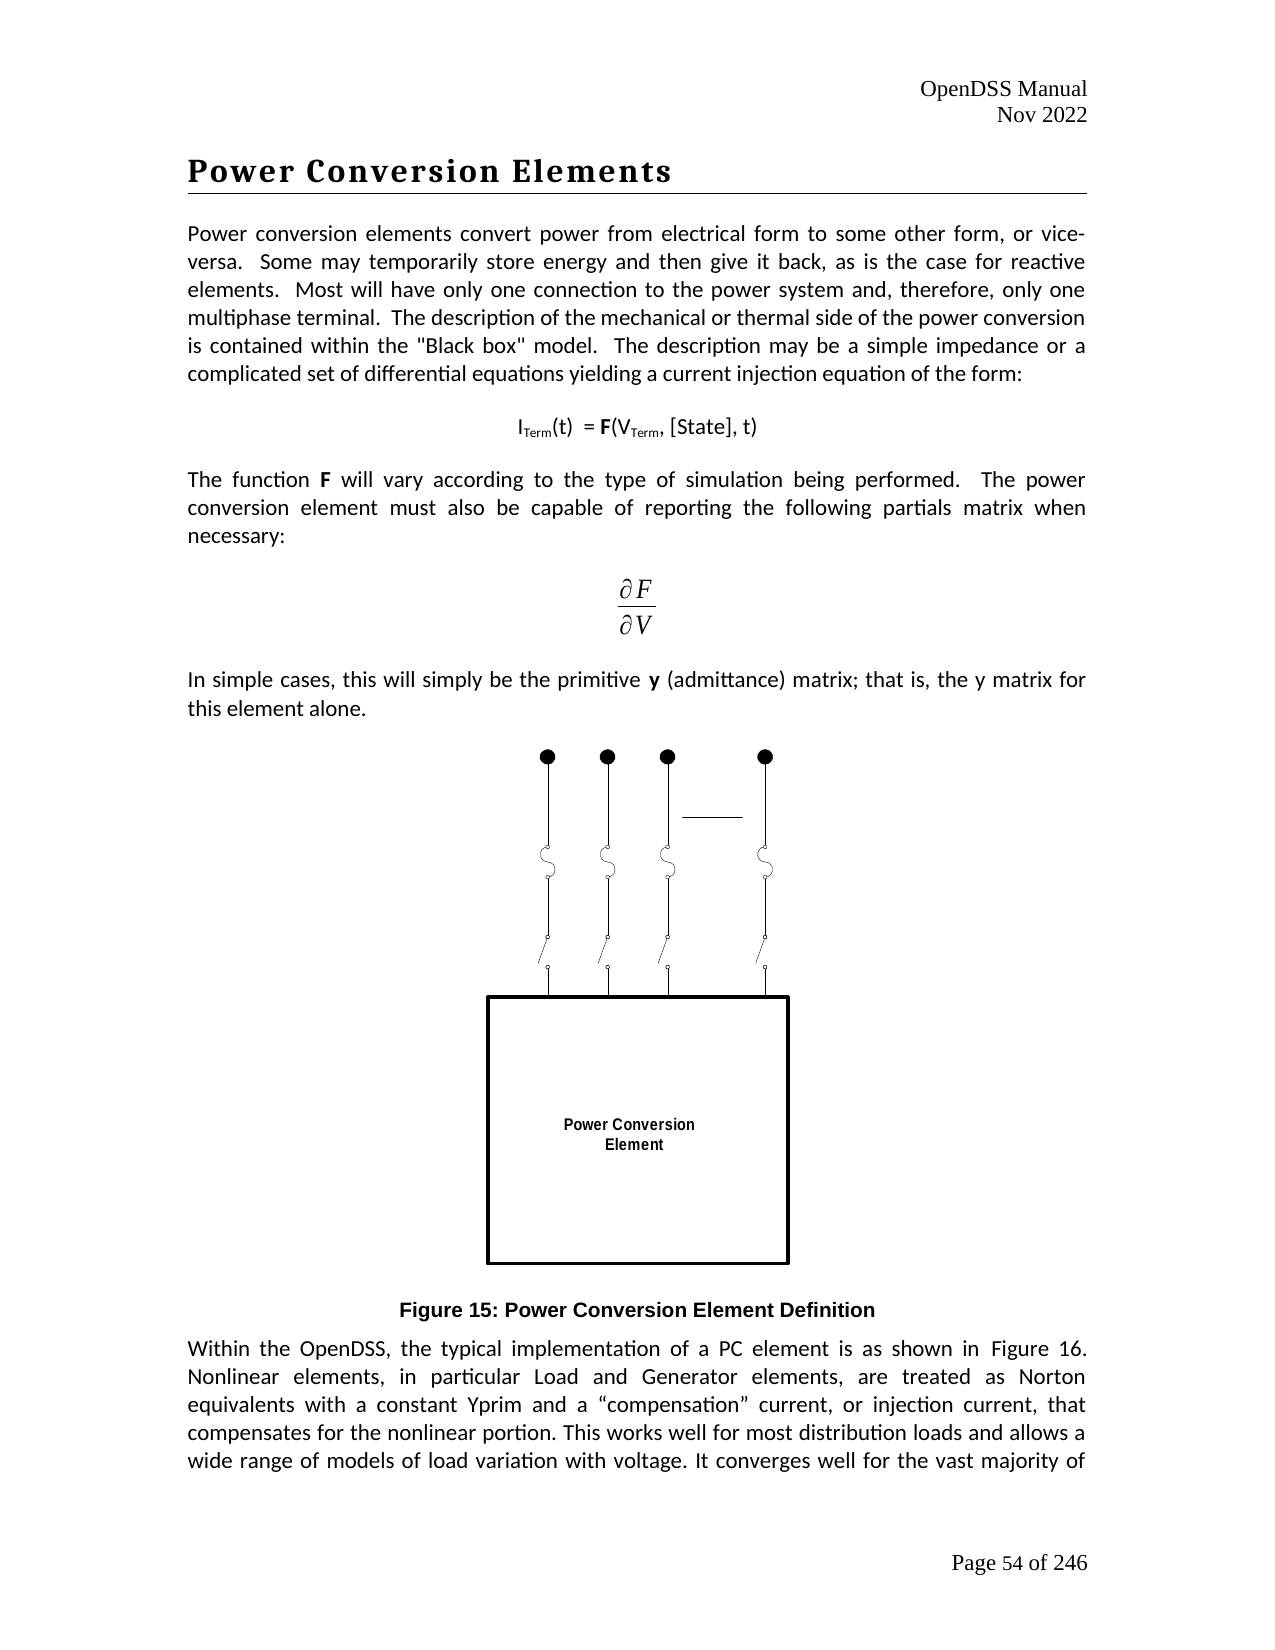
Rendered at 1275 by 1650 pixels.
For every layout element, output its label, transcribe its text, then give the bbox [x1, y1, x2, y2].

subtitle Power Conversion Elements [187, 153, 1087, 194]
text ITerm(t) = F(VTerm, [State], t) [187, 412, 1087, 440]
text Power conversion elements convert power from electrical form to some other form, or vice-versa. Some may temporarily store energy and then give it back, as is the case for reactive elements. Most will have only one connection to the power system and, therefore, only one multiphase terminal. The description of the mechanical or thermal side of the power conversion is contained within the "Black box" model. The description may be a simple impedance or a complicated set of differential equations yielding a current injection equation of the form: [187, 219, 1087, 387]
text In simple cases, this will simply be the primitive y (admittance) matrix; that is, the y matrix for this element alone. [187, 666, 1087, 722]
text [187, 1334, 1087, 1474]
text The function F will vary according to the type of simulation being performed. The power conversion element must also be capable of reporting the following partials matrix when necessary: [187, 465, 1087, 549]
